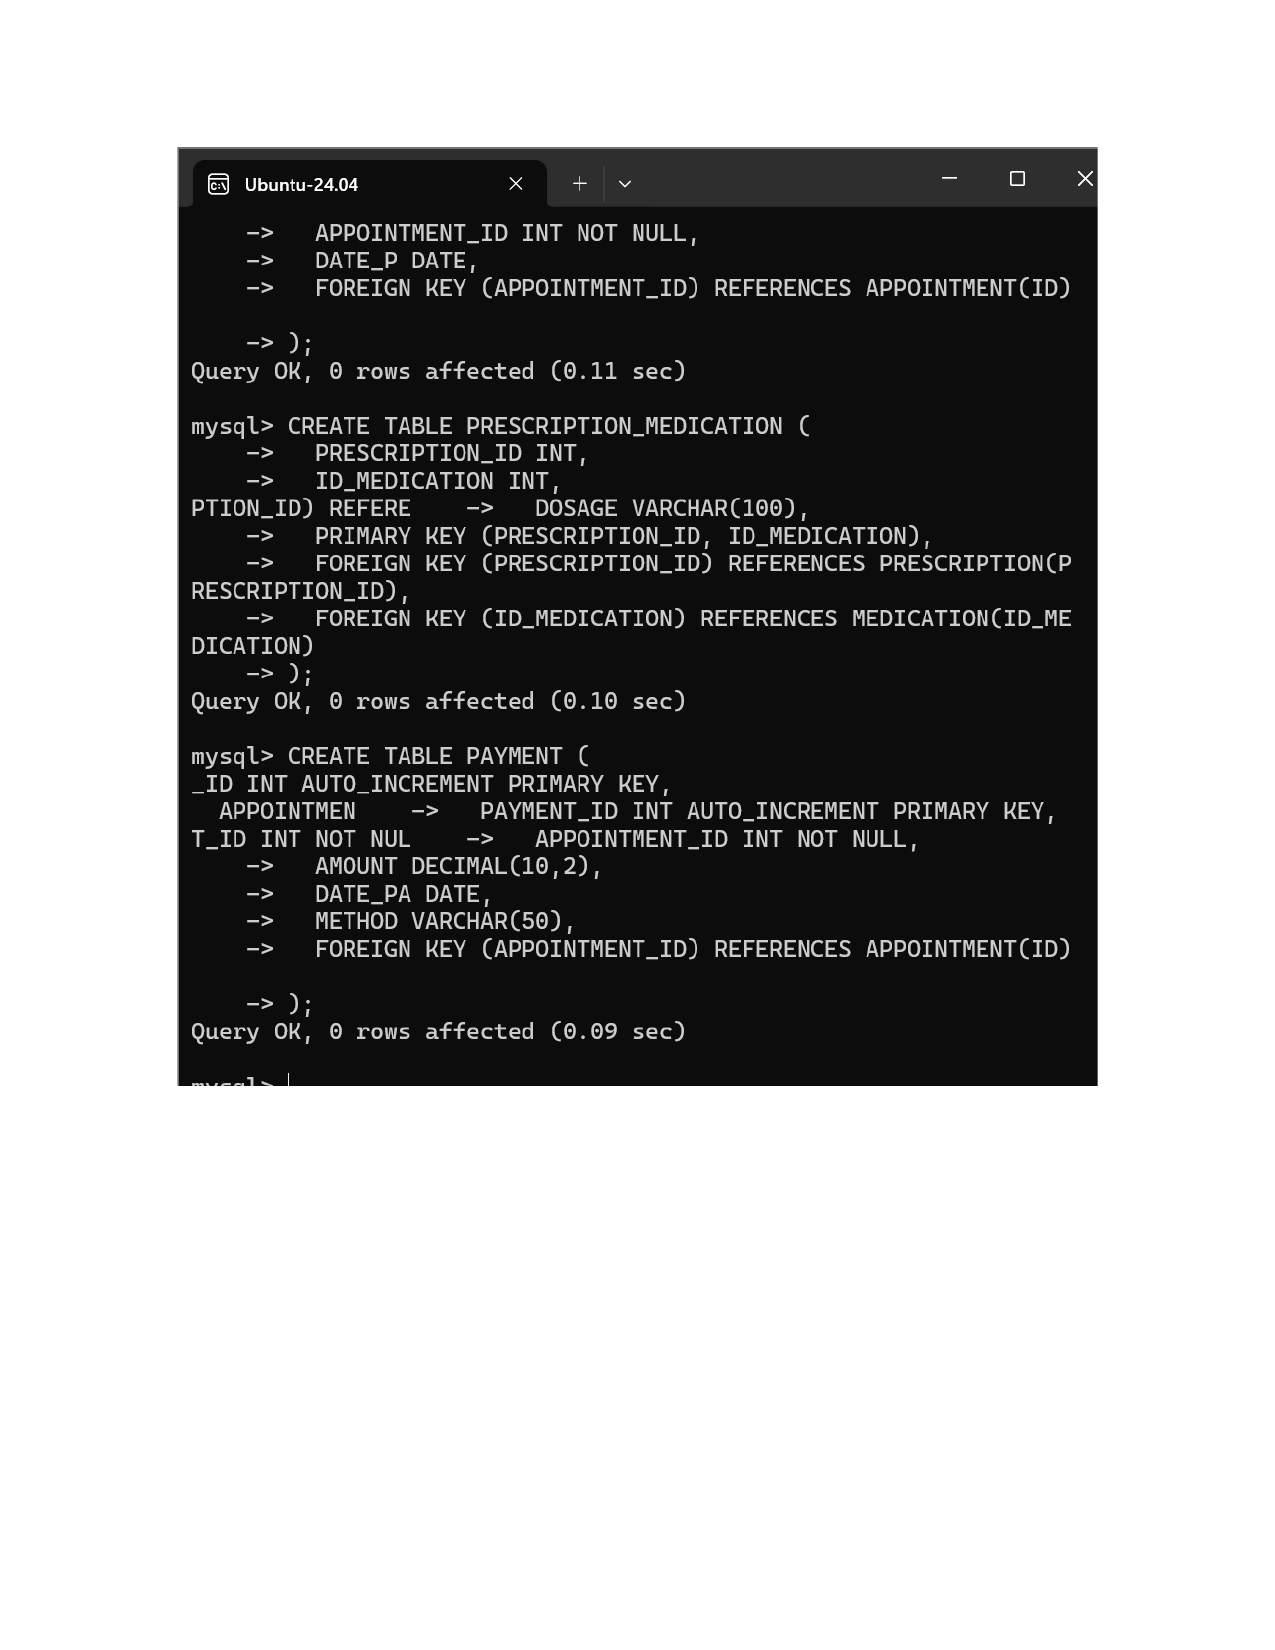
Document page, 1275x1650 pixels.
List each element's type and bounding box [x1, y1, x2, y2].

picture [177, 147, 1098, 1086]
